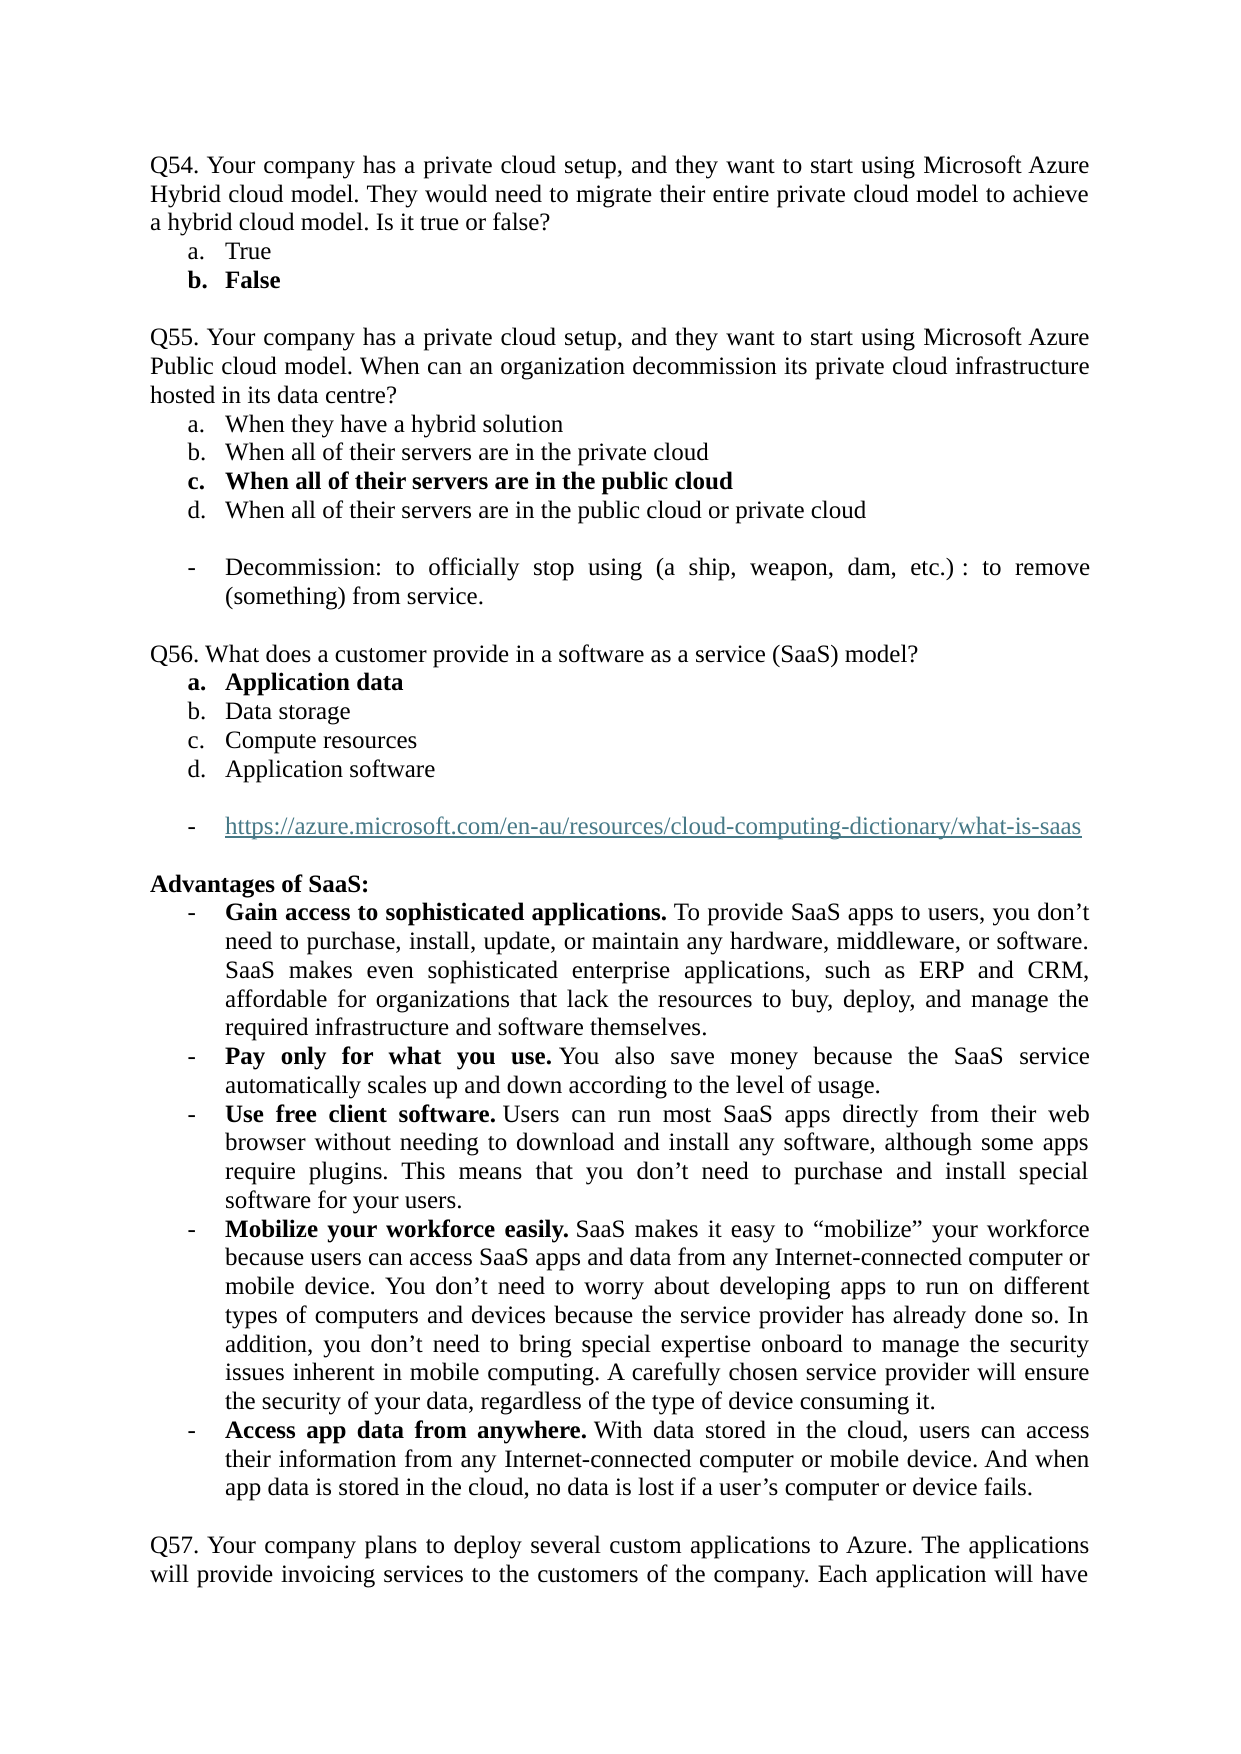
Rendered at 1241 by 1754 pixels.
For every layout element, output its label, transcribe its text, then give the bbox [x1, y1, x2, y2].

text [150, 1530, 1090, 1587]
list Compute resources [187, 725, 1090, 754]
list When they have a hybrid solution [187, 409, 1090, 437]
list Data storage [187, 696, 1090, 725]
text Q55. Your company has a private cloud setup, and they want to start using Microsoft Azure Public cloud model. When can an organization decommission its private cloud infrastructure hosted in its data centre? [150, 322, 1090, 409]
list When all of their servers are in the public cloud or private cloud [187, 495, 1090, 524]
list False [187, 265, 1090, 294]
list Application data [187, 667, 1090, 696]
list Decommission: to officially stop using (a ship, weapon, dam, etc.) : to remove (something) from service. [187, 552, 1090, 610]
text Advantages of SaaS: [150, 869, 1090, 897]
list Access app data from anywhere. With data stored in the cloud, users can access their information from any Internet-connected computer or mobile device. And when app data is stored in the cloud, no data is lost if a user’s computer or device fails. [187, 1415, 1090, 1501]
list https://azure.microsoft.com/en-au/resources/cloud-computing-dictionary/what-is-saas [187, 811, 1090, 840]
list When all of their servers are in the public cloud [187, 466, 1090, 495]
list Pay only for what you use. You also save money because the SaaS service automatically scales up and down according to the level of usage. [187, 1041, 1090, 1099]
list When all of their servers are in the private cloud [187, 437, 1090, 466]
list Application software [187, 754, 1090, 782]
text Q56. What does a customer provide in a software as a service (SaaS) model? [150, 639, 1090, 667]
text Q54. Your company has a private cloud setup, and they want to start using Microsoft Azure Hybrid cloud model. They would need to migrate their entire private cloud model to achieve a hybrid cloud model. Is it true or false? [150, 150, 1090, 236]
list True [187, 236, 1090, 265]
list Use free client software. Users can run most SaaS apps directly from their web browser without needing to download and install any software, although some apps require plugins. This means that you don’t need to purchase and install special software for your users. [187, 1099, 1090, 1214]
list Mobilize your workforce easily. SaaS makes it easy to “mobilize” your workforce because users can access SaaS apps and data from any Internet-connected computer or mobile device. You don’t need to worry about developing apps to run on different types of computers and devices because the service provider has already done so. In addition, you don’t need to bring special expertise onboard to manage the security issues inherent in mobile computing. A carefully chosen service provider will ensure the security of your data, regardless of the type of device consuming it. [187, 1214, 1090, 1415]
list Gain access to sophisticated applications. To provide SaaS apps to users, you don’t need to purchase, install, update, or maintain any hardware, middleware, or software. SaaS makes even sophisticated enterprise applications, such as ERP and CRM, affordable for organizations that lack the resources to buy, deploy, and manage the required infrastructure and software themselves. [187, 897, 1090, 1041]
